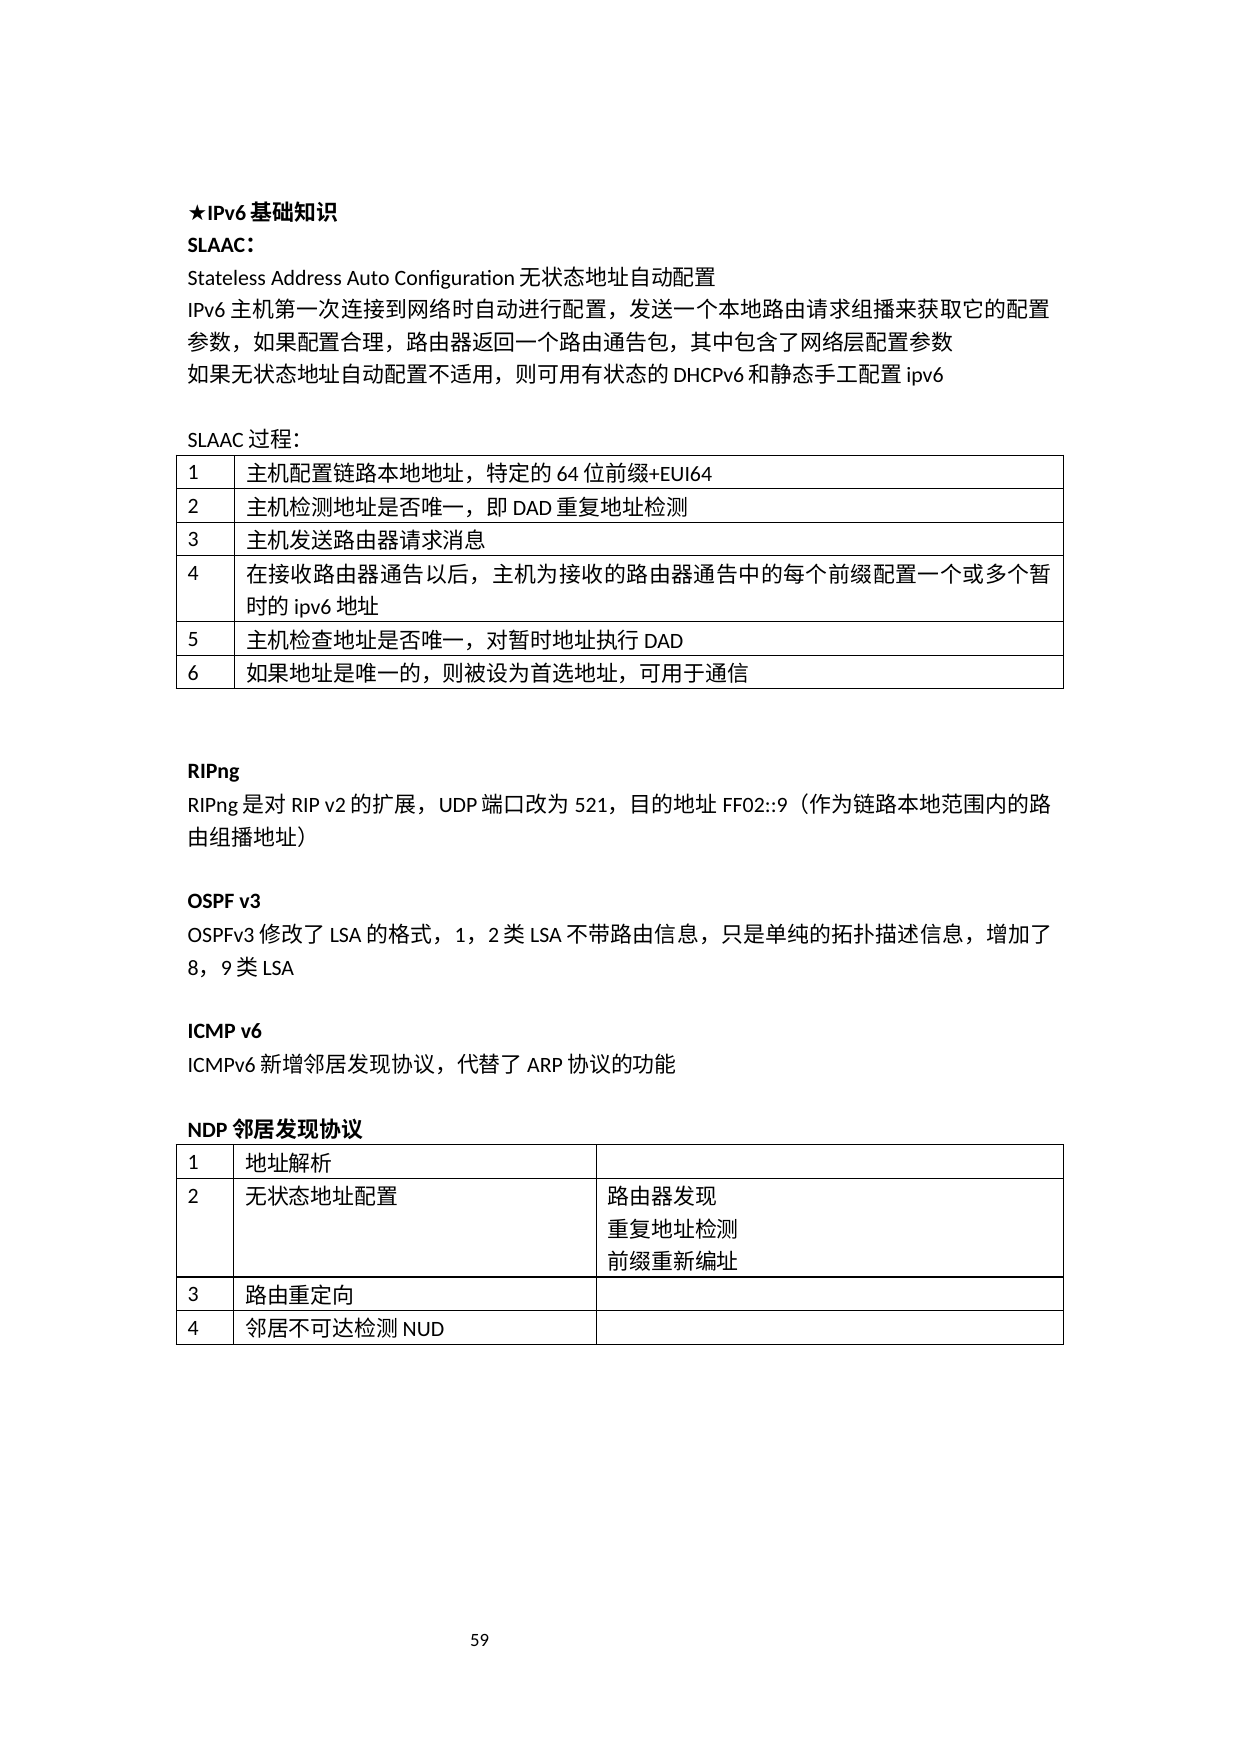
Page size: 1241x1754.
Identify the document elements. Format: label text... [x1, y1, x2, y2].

text ICMPv6新增邻居发现协议，代替了ARP协议的功能 [187, 1047, 1053, 1079]
text SLAAC： [187, 227, 1053, 259]
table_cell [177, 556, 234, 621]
text OSPFv3修改了LSA的格式，1，2类LSA不带路由信息，只是单纯的拓扑描述信息，增加了8，9类LSA [187, 917, 1053, 982]
text 如果无状态地址自动配置不适用，则可用有状态的DHCPv6和静态手工配置ipv6 [187, 357, 1053, 389]
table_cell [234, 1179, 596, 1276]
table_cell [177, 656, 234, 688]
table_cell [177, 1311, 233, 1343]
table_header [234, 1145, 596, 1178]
text RIPng是对RIP v2的扩展，UDP端口改为521，目的地址FF02::9（作为链路本地范围内的路由组播地址） [187, 787, 1053, 852]
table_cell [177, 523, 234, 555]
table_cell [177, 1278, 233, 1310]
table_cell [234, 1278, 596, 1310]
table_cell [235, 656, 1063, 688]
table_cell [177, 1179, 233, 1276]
text ★IPv6基础知识 [187, 194, 1053, 227]
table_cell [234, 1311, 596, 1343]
text Stateless Address Auto Configuration无状态地址自动配置 [187, 259, 1053, 292]
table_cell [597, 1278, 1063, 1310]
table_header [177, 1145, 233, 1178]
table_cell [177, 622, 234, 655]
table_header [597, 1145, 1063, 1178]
text OSPF v3 [187, 884, 1053, 917]
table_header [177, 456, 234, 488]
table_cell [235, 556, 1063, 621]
text ICMP v6 [187, 1014, 1053, 1047]
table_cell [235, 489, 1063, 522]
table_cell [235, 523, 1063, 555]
text RIPng [187, 754, 1053, 787]
text NDP邻居发现协议 [187, 1112, 1053, 1144]
text SLAAC过程： [187, 422, 1053, 454]
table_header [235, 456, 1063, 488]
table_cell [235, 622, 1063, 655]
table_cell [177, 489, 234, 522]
text IPv6主机第一次连接到网络时自动进行配置，发送一个本地路由请求组播来获取它的配置参数，如果配置合理，路由器返回一个路由通告包，其中包含了网络层配置参数 [187, 292, 1053, 357]
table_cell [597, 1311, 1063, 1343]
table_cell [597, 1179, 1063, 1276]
